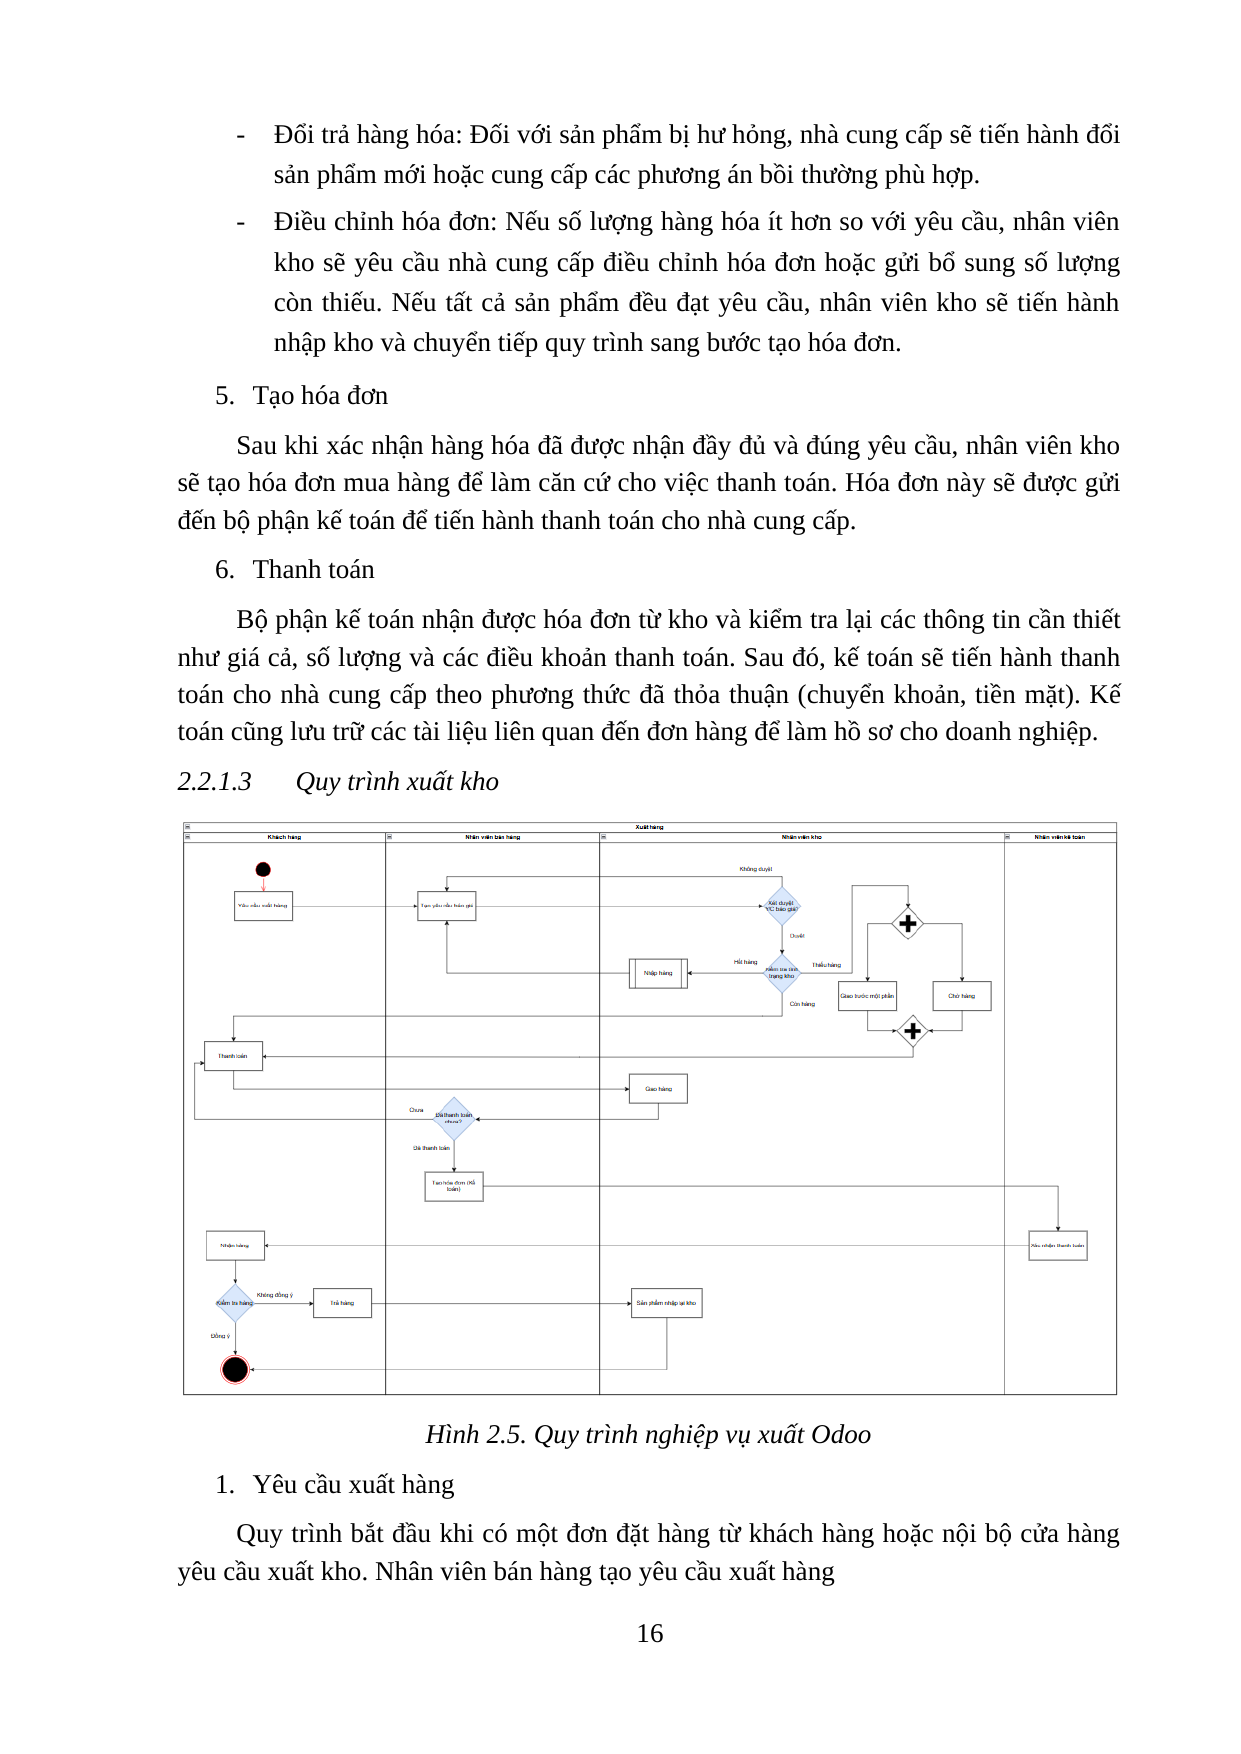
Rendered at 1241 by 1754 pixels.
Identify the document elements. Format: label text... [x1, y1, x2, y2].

list Thanh toán [215, 553, 1122, 585]
text Sau khi xác nhận hàng hóa đã được nhận đầy đủ và đúng yêu cầu, nhân viên kho sẽ tạo hóa đơn mua hàng để làm căn cứ cho việc thanh toán. Hóa đơn này sẽ được gửi đến bộ phận kế toán để tiến hành thanh toán cho nhà cung cấp. [177, 429, 1122, 535]
picture [177, 814, 1123, 1400]
text Bộ phận kế toán nhận được hóa đơn từ kho và kiểm tra lại các thông tin cần thiết như giá cả, số lượng và các điều khoản thanh toán. Sau đó, kế toán sẽ tiến hành thanh toán cho nhà cung cấp theo phương thức đã thỏa thuận (chuyển khoản, tiền mặt). Kế toán cũng lưu trữ các tài liệu liên quan đến đơn hàng để làm hồ sơ cho doanh nghiệp. [177, 603, 1122, 746]
text Đổi trả hàng hóa: Đối với sản phẩm bị hư hỏng, nhà cung cấp sẽ tiến hành đổi sản phẩm mới hoặc cung cấp các phương án bồi thường phù hợp. [236, 118, 1122, 190]
text Điều chỉnh hóa đơn: Nếu số lượng hàng hóa ít hơn so với yêu cầu, nhân viên kho sẽ yêu cầu nhà cung cấp điều chỉnh hóa đơn hoặc gửi bổ sung số lượng còn thiếu. Nếu tất cả sản phẩm đều đạt yêu cầu, nhân viên kho sẽ tiến hành nhập kho và chuyển tiếp quy trình sang bước tạo hóa đơn. [236, 205, 1122, 358]
subtitle Quy trình xuất kho [177, 765, 1122, 796]
text Quy trình bắt đầu khi có một đơn đặt hàng từ khách hàng hoặc nội bộ cửa hàng yêu cầu xuất kho. Nhân viên bán hàng tạo yêu cầu xuất hàng [177, 1518, 1122, 1586]
list Tạo hóa đơn [215, 379, 1122, 411]
list Yêu cầu xuất hàng [215, 1468, 1122, 1499]
